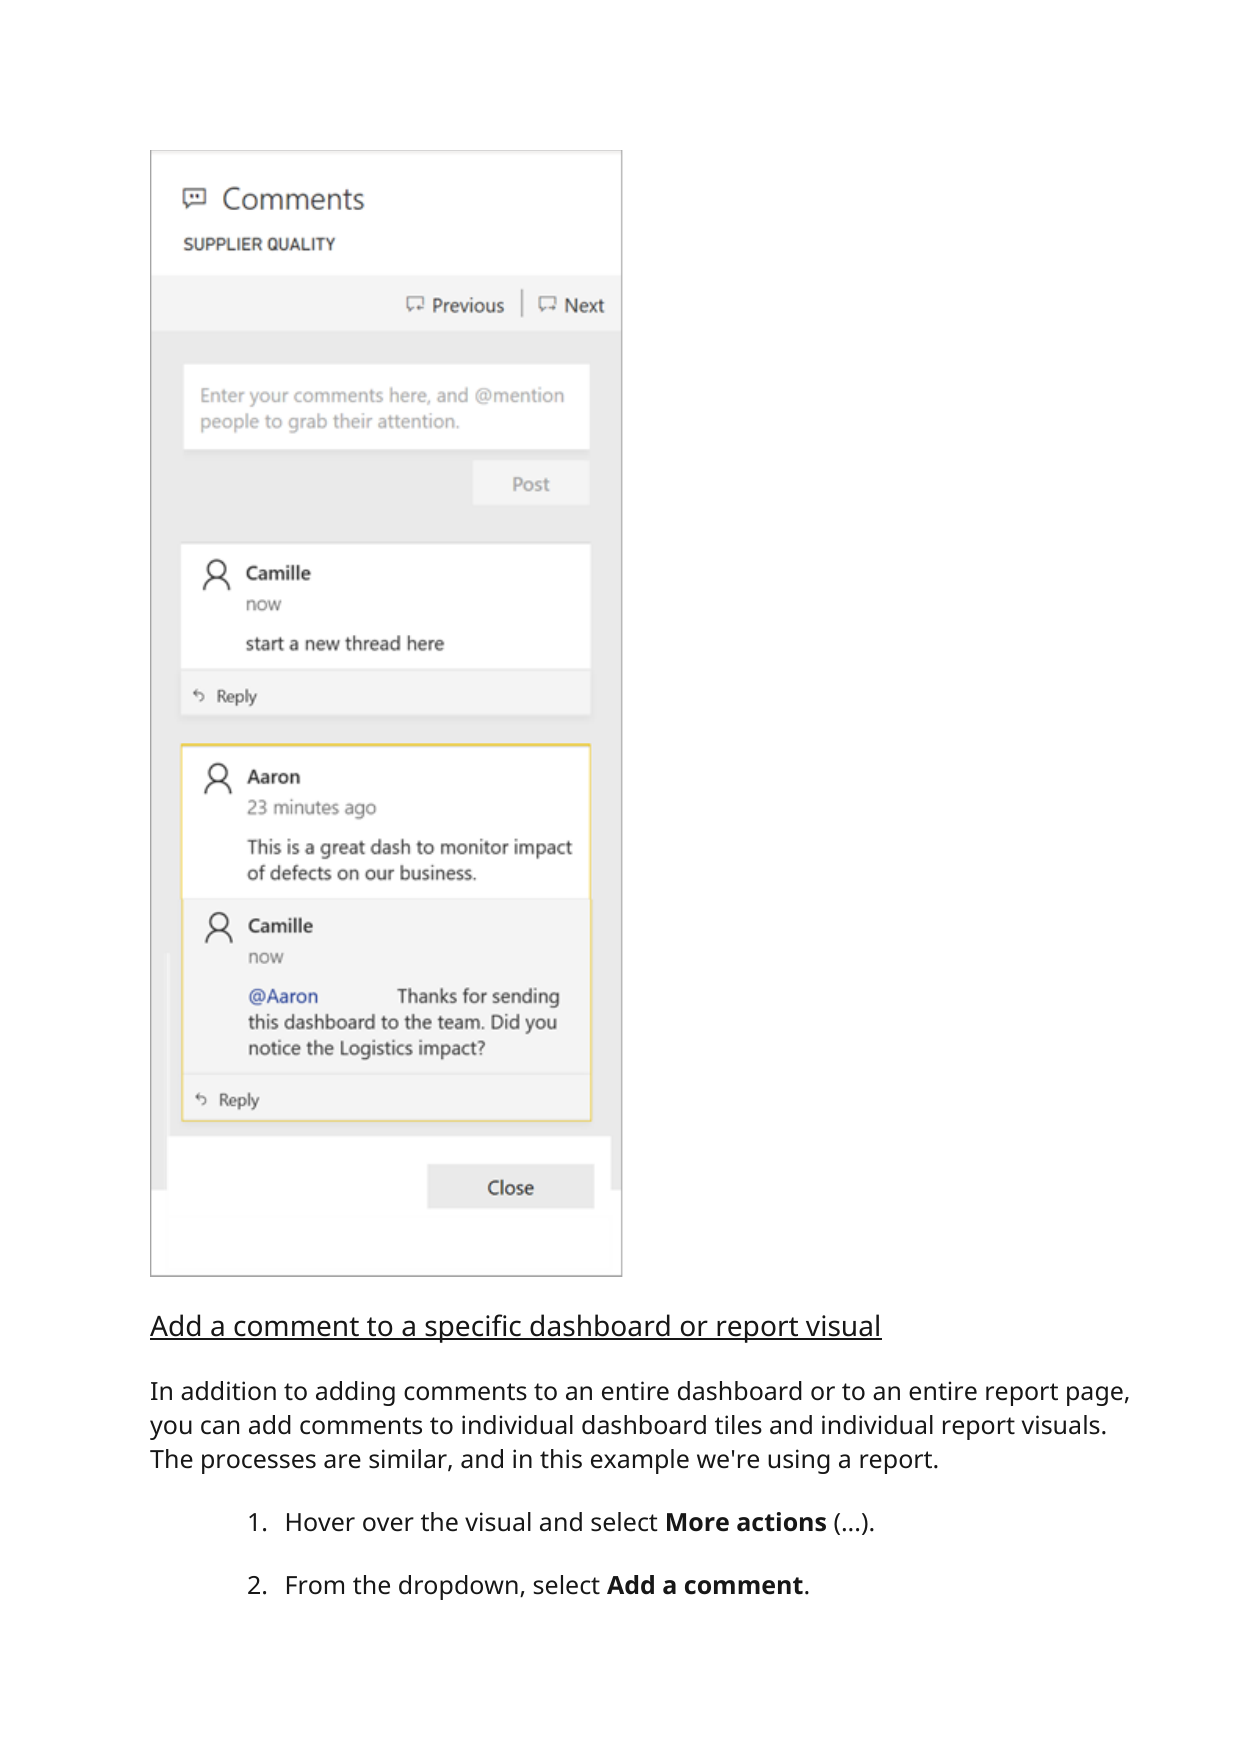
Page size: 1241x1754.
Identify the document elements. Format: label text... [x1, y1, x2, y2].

list Hover over the visual and select More actions (...). [247, 1505, 1137, 1539]
subtitle Add a comment to a specific dashboard or report visual [150, 1306, 1137, 1344]
list From the dropdown, select Add a comment. [247, 1568, 1137, 1602]
picture [150, 150, 623, 1277]
text In addition to adding comments to an entire dashboard or to an entire report page, you can add comments to individual dashboard tiles and individual report visuals. The processes are similar, and in this example we're using a report. [150, 1373, 1137, 1476]
